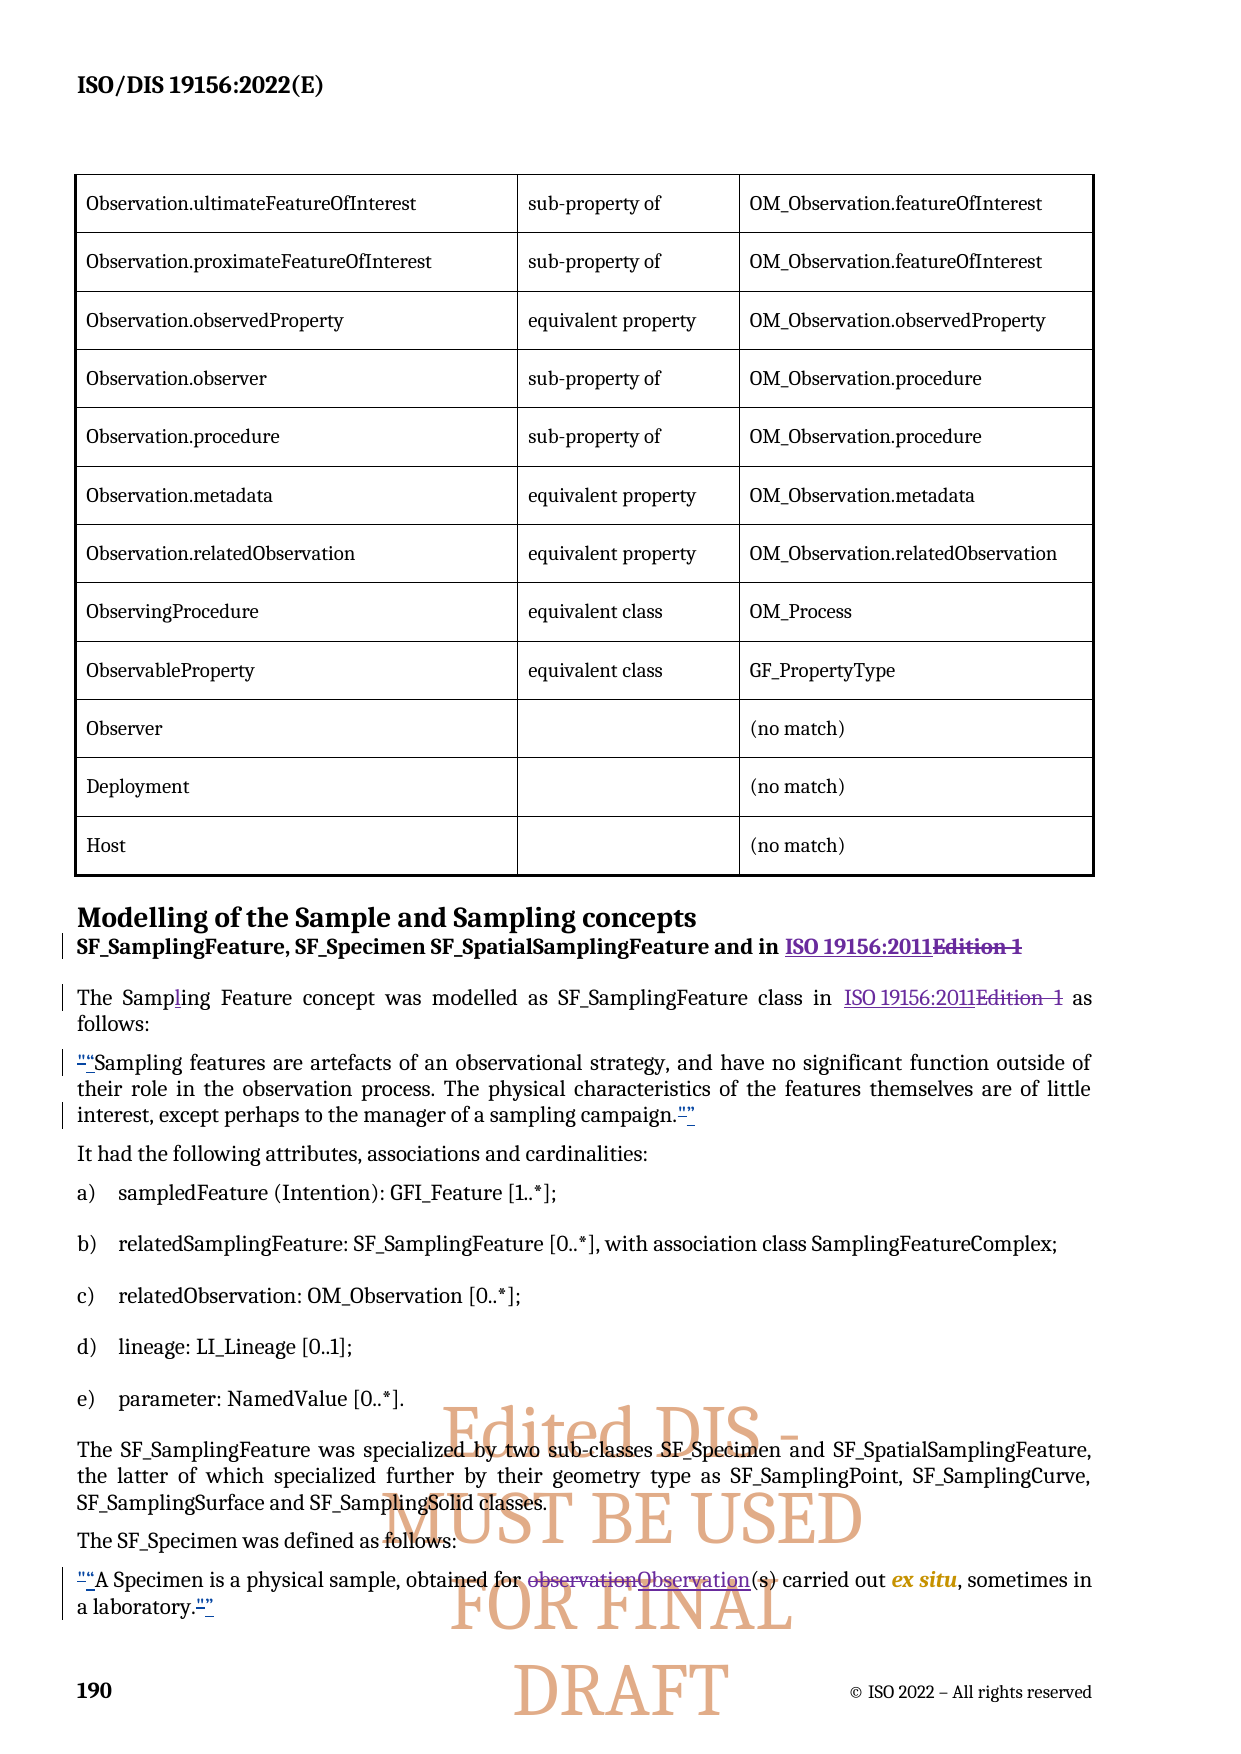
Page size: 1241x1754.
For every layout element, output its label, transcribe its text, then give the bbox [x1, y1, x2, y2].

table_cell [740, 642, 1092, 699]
list a) sampledFeature (Intention): GFI_Feature [1..*]; [77, 1180, 1092, 1206]
list e) parameter: NamedValue [0..*]. [77, 1385, 1092, 1412]
text Sampling features are artefacts of an observational strategy, and have no significant function outside of their role in the observation process. The physical characteristics of the features themselves are of little interest, except perhaps to the manager of a sampling campaign. [77, 1049, 1092, 1128]
text SF_SamplingFeature, SF_Specimen SF_SpatialSamplingFeature and in [77, 933, 1092, 959]
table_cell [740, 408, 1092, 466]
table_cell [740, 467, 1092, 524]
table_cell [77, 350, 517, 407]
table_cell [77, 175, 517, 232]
text A Specimen is a physical sample, obtained for (s) carried out ex situ, sometimes in a laboratory. [77, 1567, 1092, 1620]
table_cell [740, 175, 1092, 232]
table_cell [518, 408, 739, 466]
text It had the following attributes, associations and cardinalities: [77, 1141, 1092, 1167]
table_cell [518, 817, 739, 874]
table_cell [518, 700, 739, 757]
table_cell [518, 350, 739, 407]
list d) lineage: LI_Lineage [0..1]; [77, 1334, 1092, 1360]
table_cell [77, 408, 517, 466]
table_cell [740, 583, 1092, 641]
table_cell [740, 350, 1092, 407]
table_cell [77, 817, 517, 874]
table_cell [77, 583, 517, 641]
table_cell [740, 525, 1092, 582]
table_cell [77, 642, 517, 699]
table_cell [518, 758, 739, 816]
text The SF_SamplingFeature was specialized by two sub-classes SF_Specimen and SF_SpatialSamplingFeature, the latter of which specialized further by their geometry type as SF_SamplingPoint, SF_SamplingCurve, SF_SamplingSurface and SF_SamplingSolid classes. [77, 1437, 1092, 1516]
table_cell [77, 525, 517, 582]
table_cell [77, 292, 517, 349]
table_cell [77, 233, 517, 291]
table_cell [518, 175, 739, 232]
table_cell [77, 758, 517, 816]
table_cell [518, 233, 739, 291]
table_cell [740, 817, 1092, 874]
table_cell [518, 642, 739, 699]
list b) relatedSamplingFeature: SF_SamplingFeature [0..*], with association class SamplingFeatureComplex; [77, 1231, 1092, 1258]
text The Samping Feature concept was modelled as SF_SamplingFeature class in as follows: [77, 984, 1092, 1037]
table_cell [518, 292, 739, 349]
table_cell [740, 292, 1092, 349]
list c) relatedObservation: OM_Observation [0..*]; [77, 1283, 1092, 1309]
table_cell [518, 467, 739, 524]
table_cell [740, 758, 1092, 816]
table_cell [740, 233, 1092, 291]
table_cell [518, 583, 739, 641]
text The SF_Specimen was defined as follows: [77, 1528, 1092, 1554]
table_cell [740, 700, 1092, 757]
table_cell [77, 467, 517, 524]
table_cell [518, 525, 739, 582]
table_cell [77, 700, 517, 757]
text Modelling of the Sample and Sampling concepts [77, 905, 1092, 933]
